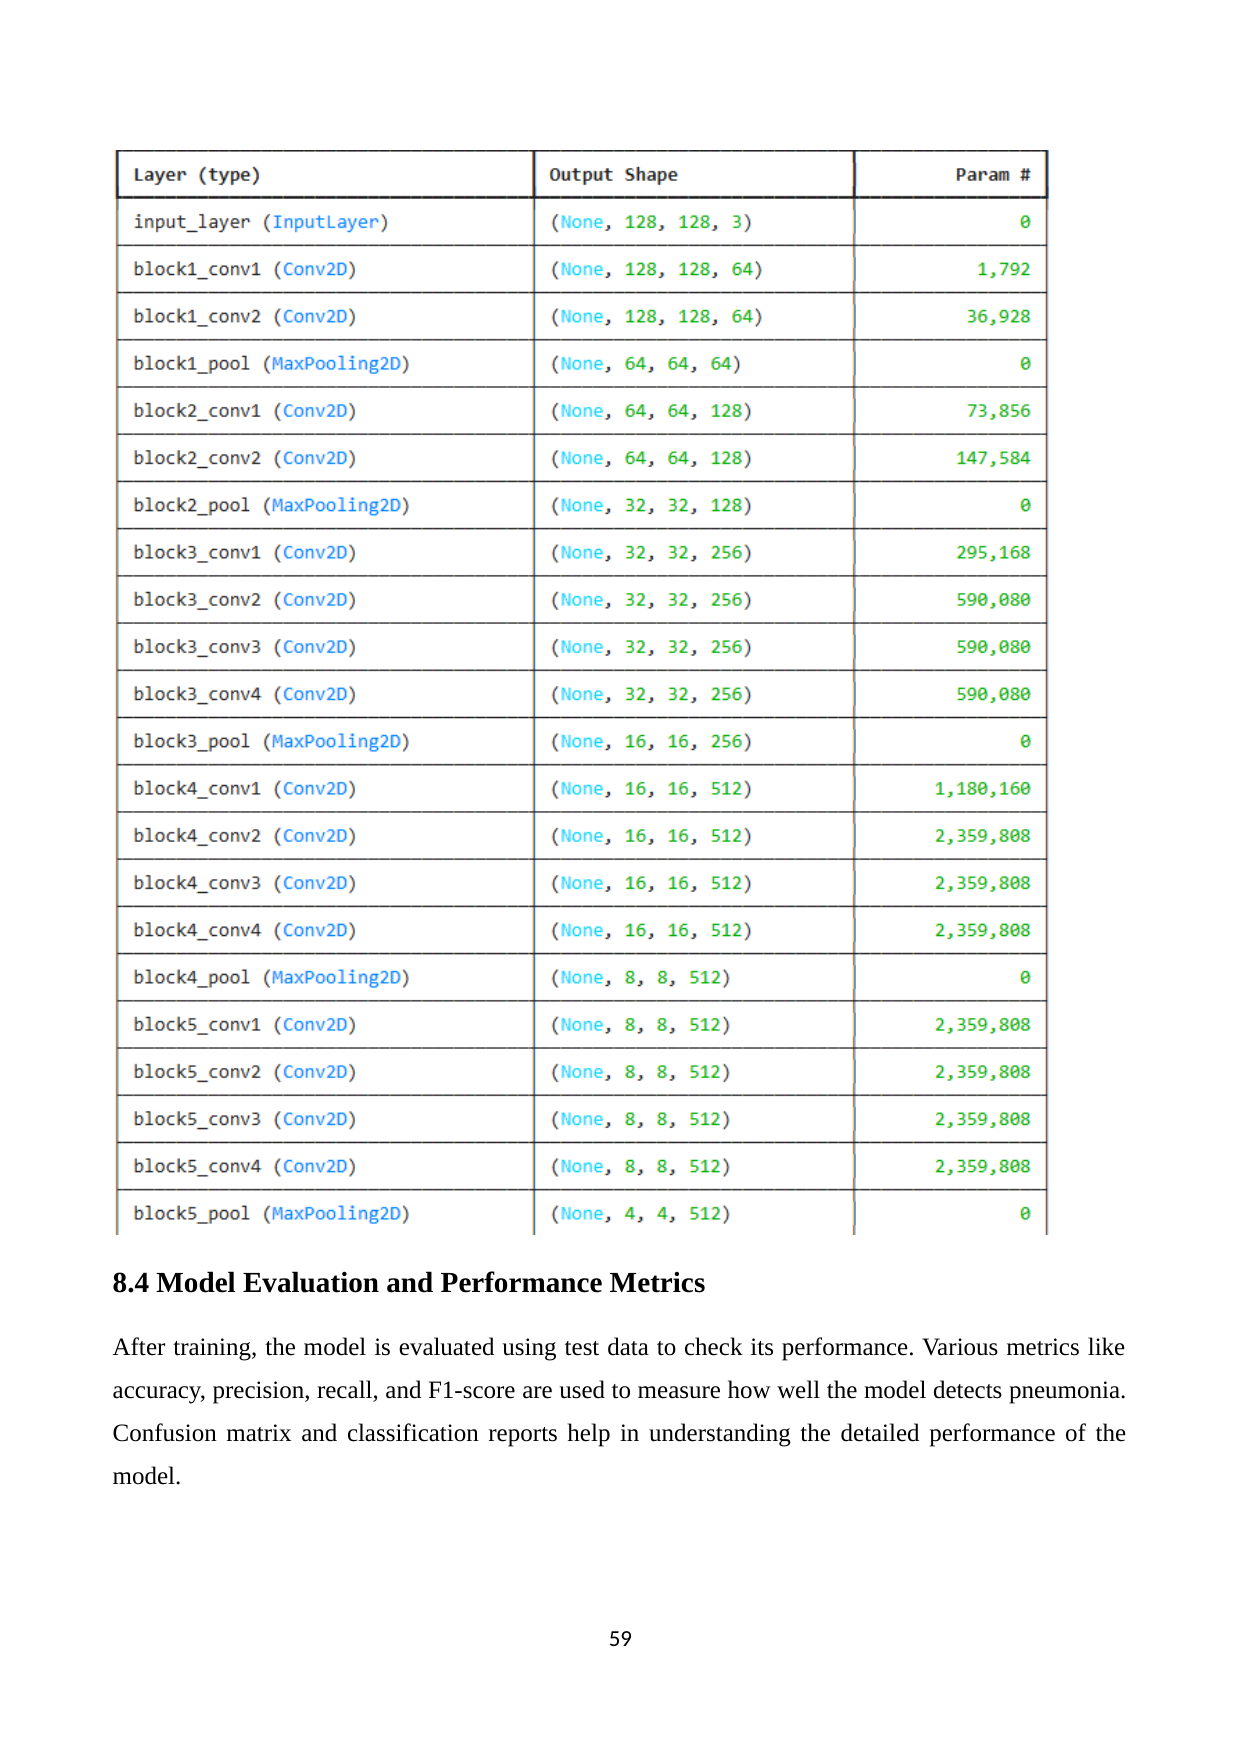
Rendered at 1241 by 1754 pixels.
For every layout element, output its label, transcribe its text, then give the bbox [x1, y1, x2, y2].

text After training, the model is evaluated using test data to check its performance. Various metrics like accuracy, precision, recall, and F1-score are used to measure how well the model detects pneumonia. Confusion matrix and classification reports help in understanding the detailed performance of the model. [112, 1332, 1128, 1490]
picture [112, 150, 1053, 1235]
text 8.4 Model Evaluation and Performance Metrics [112, 1265, 1128, 1298]
